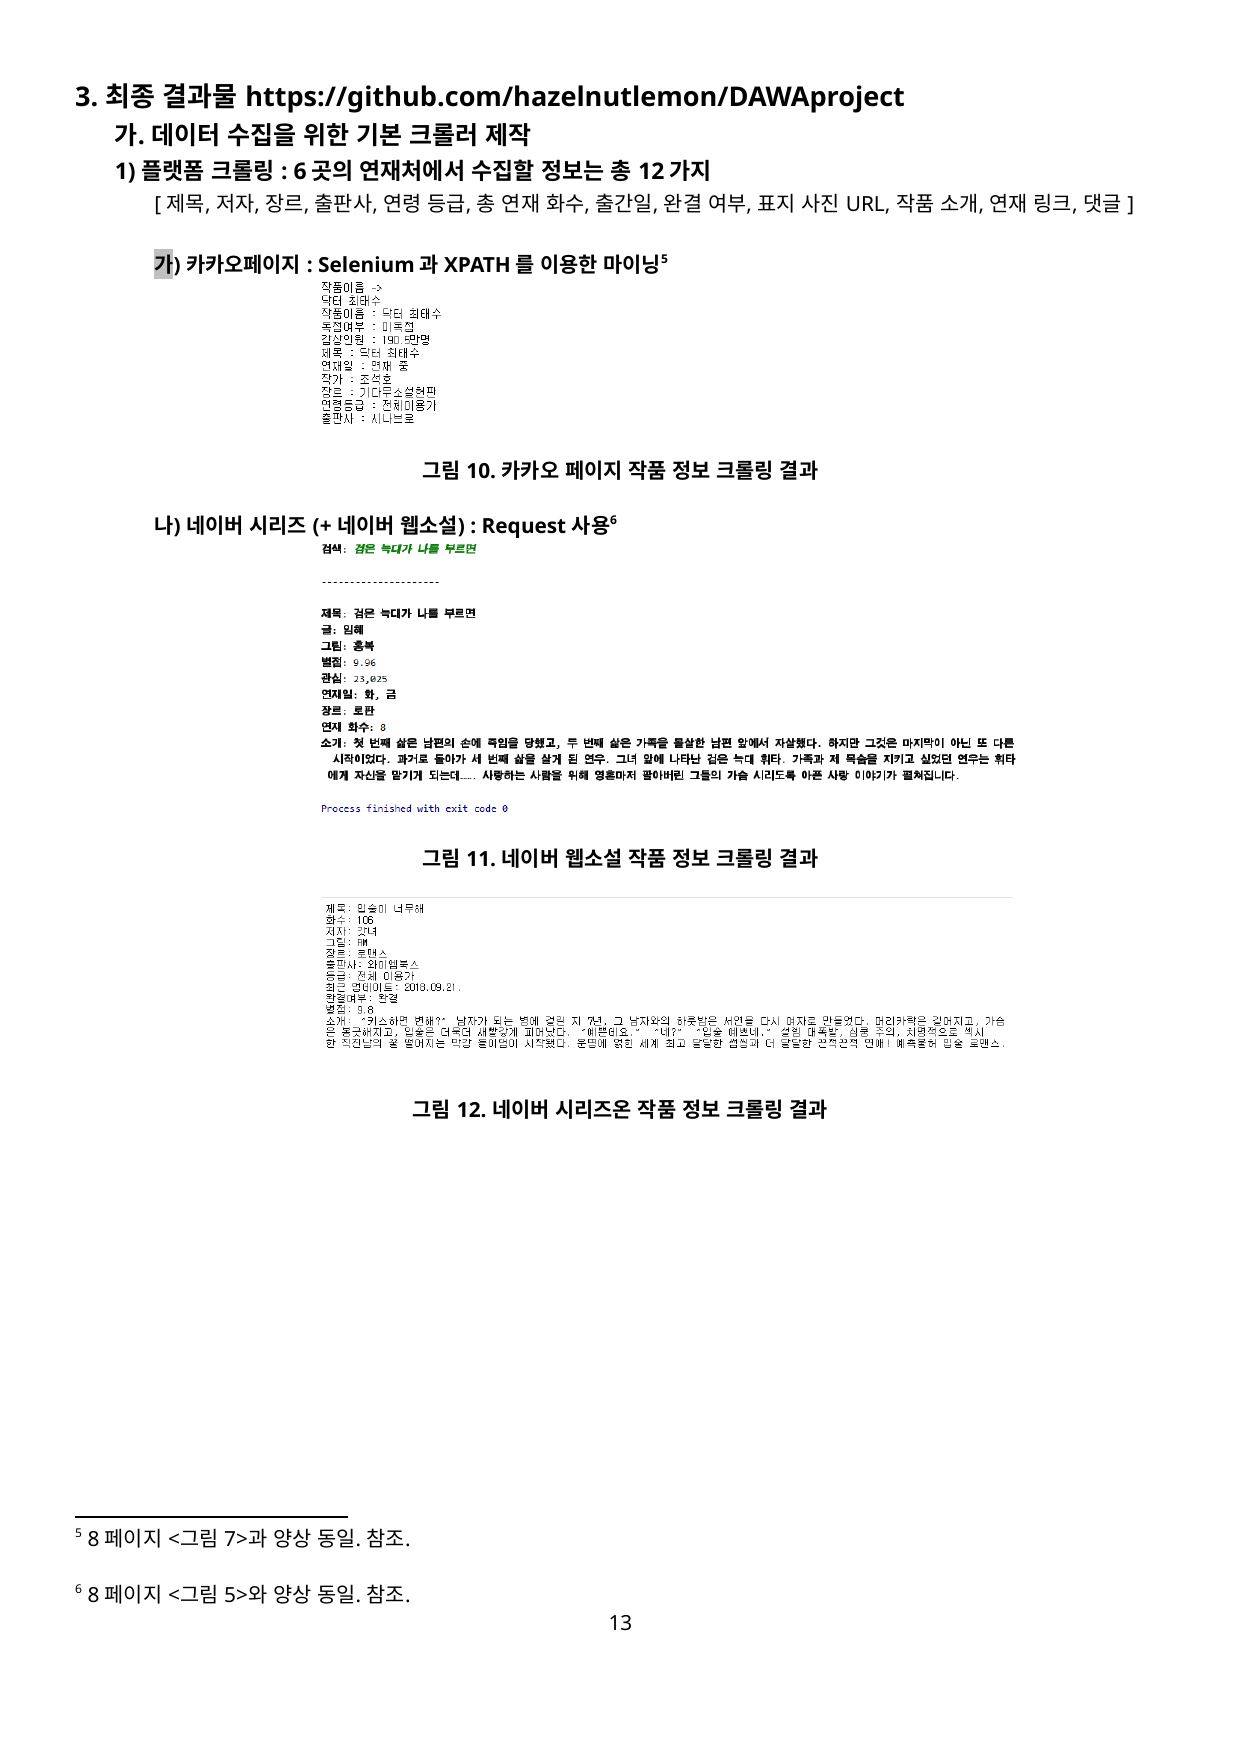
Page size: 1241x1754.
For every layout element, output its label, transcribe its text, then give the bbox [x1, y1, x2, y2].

text 그림 12. 네이버 시리즈온 작품 정보 크롤링 결과 [75, 1094, 1165, 1124]
text [ 제목, 저자, 장르, 출판사, 연령 등급, 총 연재 화수, 출간일, 완결 여부, 표지 사진 URL, 작품 소개, 연재 링크, 댓글 ] [154, 188, 1165, 218]
text 나) 네이버 시리즈 (+ 네이버 웹소설) : Request 사용 [154, 510, 1165, 540]
text 3. 최종 결과물 https://github.com/hazelnutlemon/DAWAproject [75, 75, 1165, 114]
text 가) 카카오페이지 : Selenium과 XPATH를 이용한 마이닝 [154, 248, 1165, 279]
text 그림 10. 카카오 페이지 작품 정보 크롤링 결과 [75, 454, 1165, 484]
text 그림 11. 네이버 웹소설 작품 정보 크롤링 결과 [75, 842, 1165, 872]
text 가. 데이터 수집을 위한 기본 크롤러 제작 [114, 116, 1165, 152]
picture [315, 897, 1024, 1069]
picture [315, 541, 1024, 817]
text 1) 플랫폼 크롤링 : 6곳의 연재처에서 수집할 정보는 총 12가지 [114, 153, 1165, 186]
picture [315, 280, 1024, 430]
